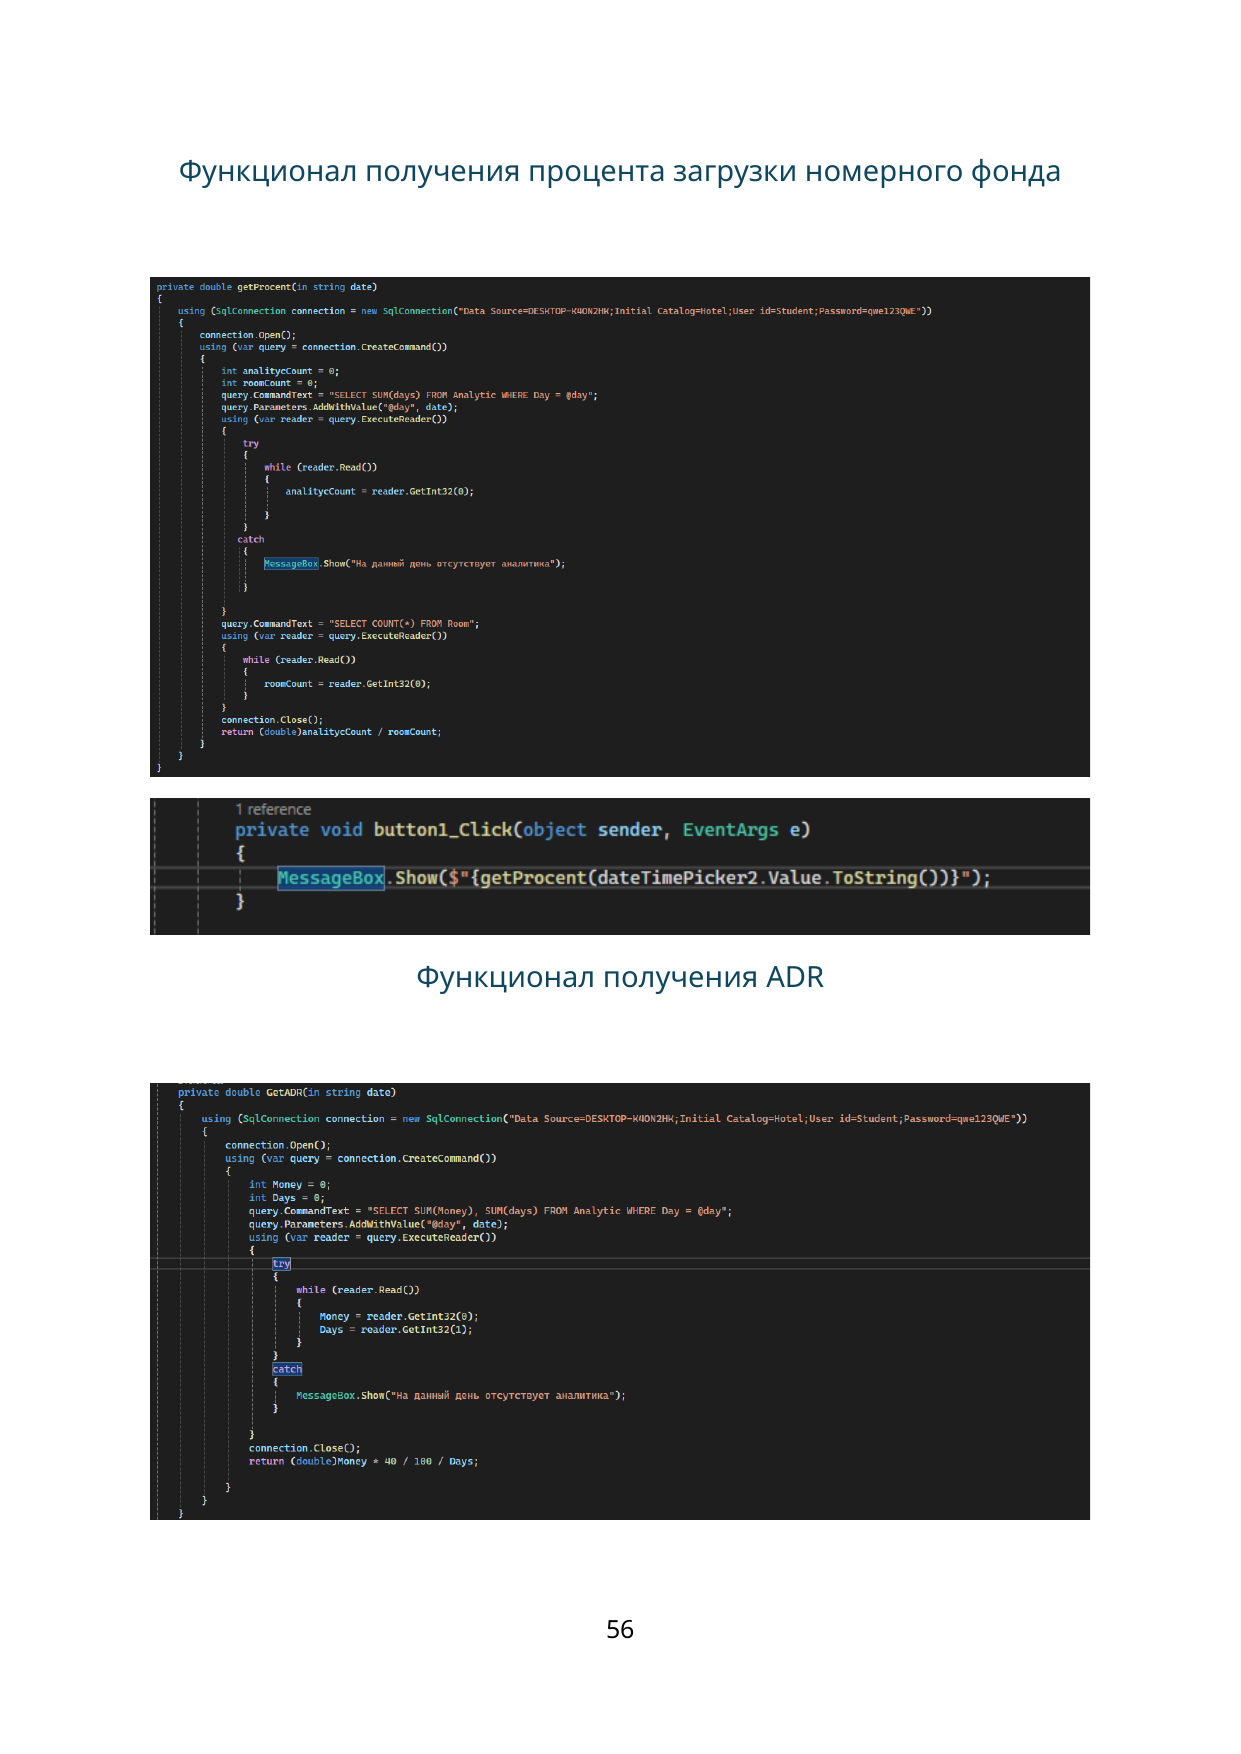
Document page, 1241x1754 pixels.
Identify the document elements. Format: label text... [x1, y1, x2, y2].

picture [150, 1083, 1091, 1520]
subtitle Функционал получения процента загрузки номерного фонда [150, 150, 1090, 190]
picture [150, 277, 1091, 777]
picture [150, 798, 1091, 935]
subtitle Функционал получения ADR [150, 956, 1090, 996]
